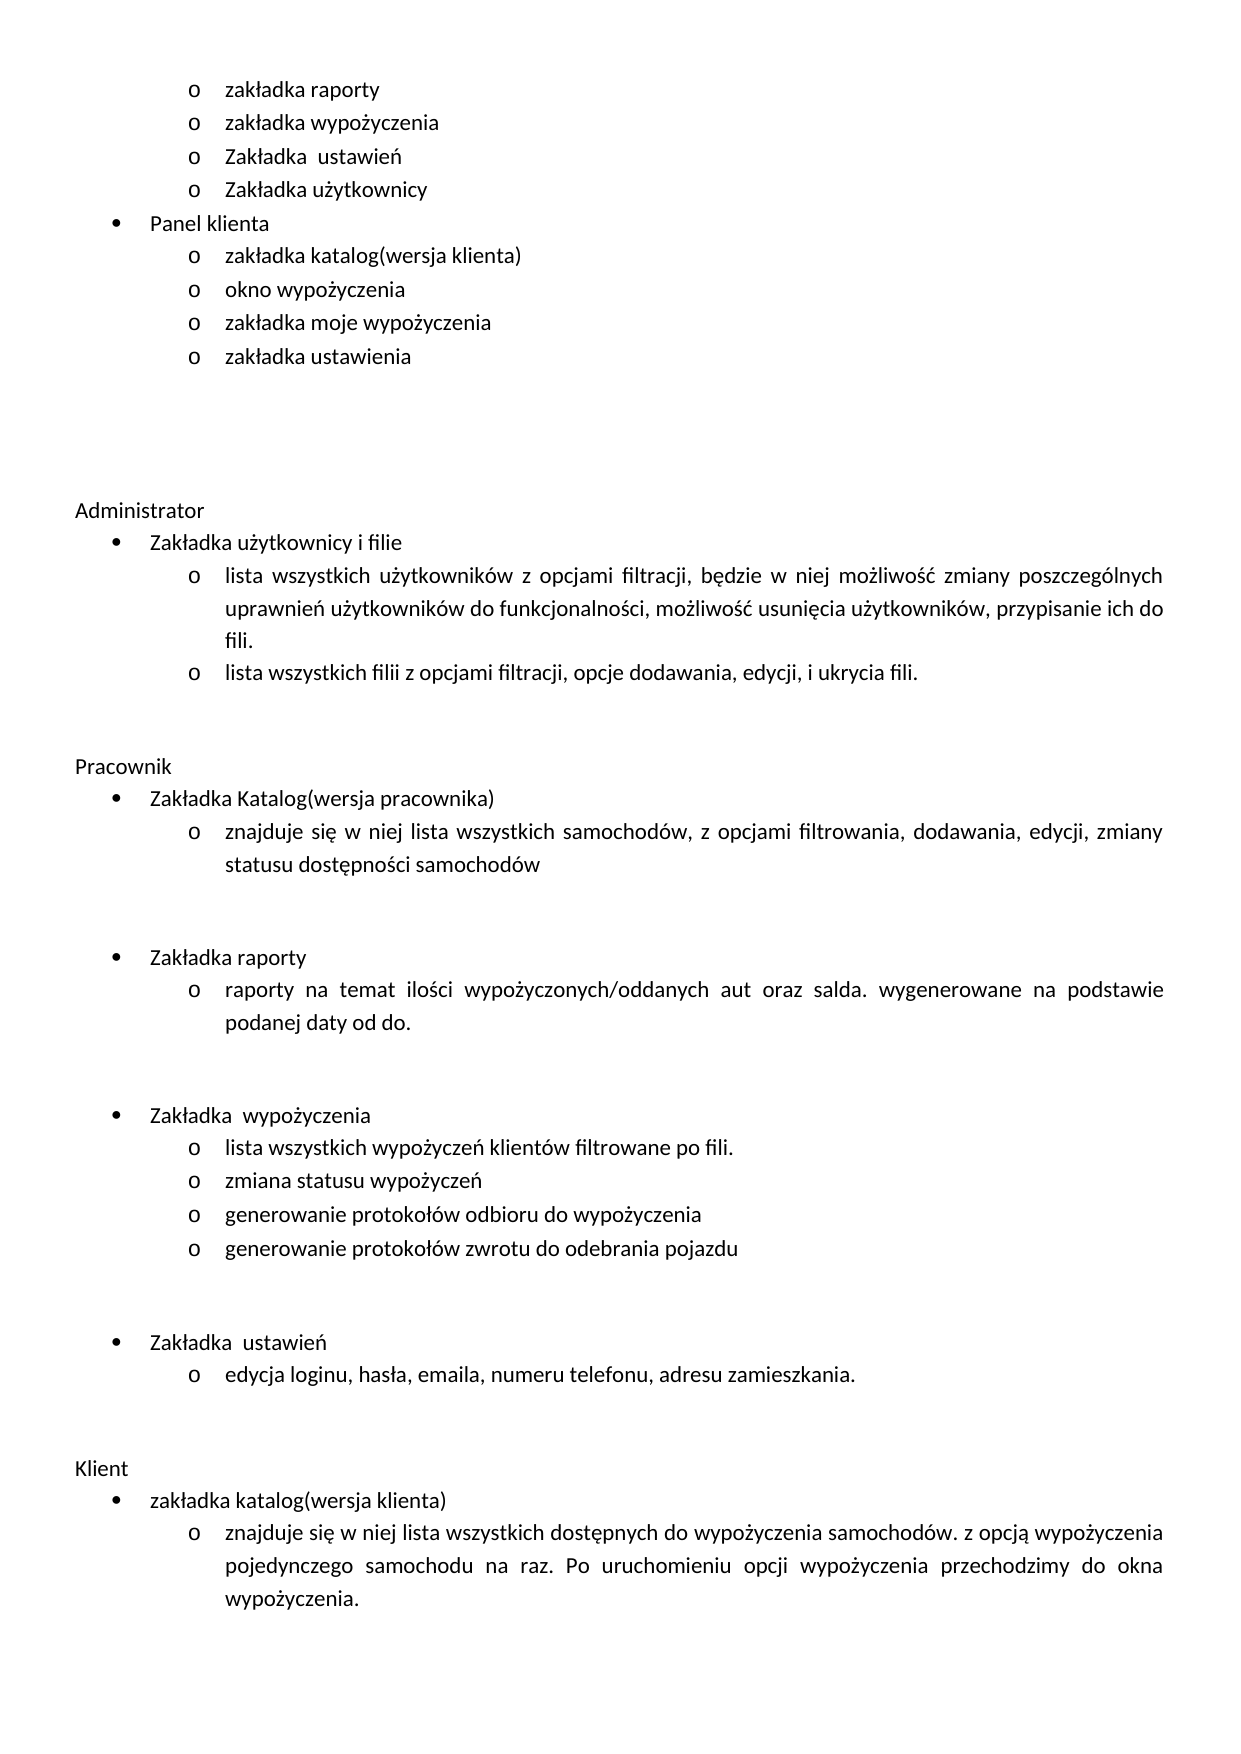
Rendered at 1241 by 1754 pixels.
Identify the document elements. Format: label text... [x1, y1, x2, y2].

list Zakładka Katalog(wersja pracownika) [112, 784, 1165, 813]
list Zakładka raporty [112, 943, 1165, 971]
list zakładka moje wypożyczenia [187, 308, 1165, 338]
list raporty na temat ilości wypożyczonych/oddanych aut oraz salda. wygenerowane na podstawie podanej daty od do. [187, 975, 1165, 1036]
list generowanie protokołów odbioru do wypożyczenia [187, 1200, 1165, 1229]
text Administrator [75, 496, 1165, 524]
list lista wszystkich użytkowników z opcjami filtracji, będzie w niej możliwość zmiany poszczególnych uprawnień użytkowników do funkcjonalności, możliwość usunięcia użytkowników, przypisanie ich do fili. [187, 561, 1165, 654]
list zakładka katalog(wersja klienta) [187, 241, 1165, 271]
list lista wszystkich wypożyczeń klientów filtrowane po fili. [187, 1133, 1165, 1162]
list zakładka katalog(wersja klienta) [112, 1486, 1165, 1514]
list Zakładka użytkownicy [187, 176, 1165, 205]
list zakładka raporty [187, 75, 1165, 104]
list Zakładka ustawień [187, 142, 1165, 171]
list zakładka wypożyczenia [187, 108, 1165, 138]
text Klient [75, 1454, 1165, 1482]
text Pracownik [75, 752, 1165, 780]
list lista wszystkich filii z opcjami filtracji, opcje dodawania, edycji, i ukrycia fili. [187, 658, 1165, 688]
list Zakładka ustawień [112, 1328, 1165, 1356]
list znajduje się w niej lista wszystkich dostępnych do wypożyczenia samochodów. z opcją wypożyczenia pojedynczego samochodu na raz. Po uruchomieniu opcji wypożyczenia przechodzimy do okna wypożyczenia. [187, 1518, 1165, 1612]
list edycja loginu, hasła, emaila, numeru telefonu, adresu zamieszkania. [187, 1360, 1165, 1389]
list zmiana statusu wypożyczeń [187, 1167, 1165, 1196]
list zakładka ustawienia [187, 342, 1165, 371]
list Zakładka użytkownicy i filie [112, 528, 1165, 557]
list Panel klienta [112, 209, 1165, 237]
list generowanie protokołów zwrotu do odebrania pojazdu [187, 1234, 1165, 1263]
list Zakładka wypożyczenia [112, 1101, 1165, 1129]
list okno wypożyczenia [187, 275, 1165, 304]
list znajduje się w niej lista wszystkich samochodów, z opcjami filtrowania, dodawania, edycji, zmiany statusu dostępności samochodów [187, 817, 1165, 878]
